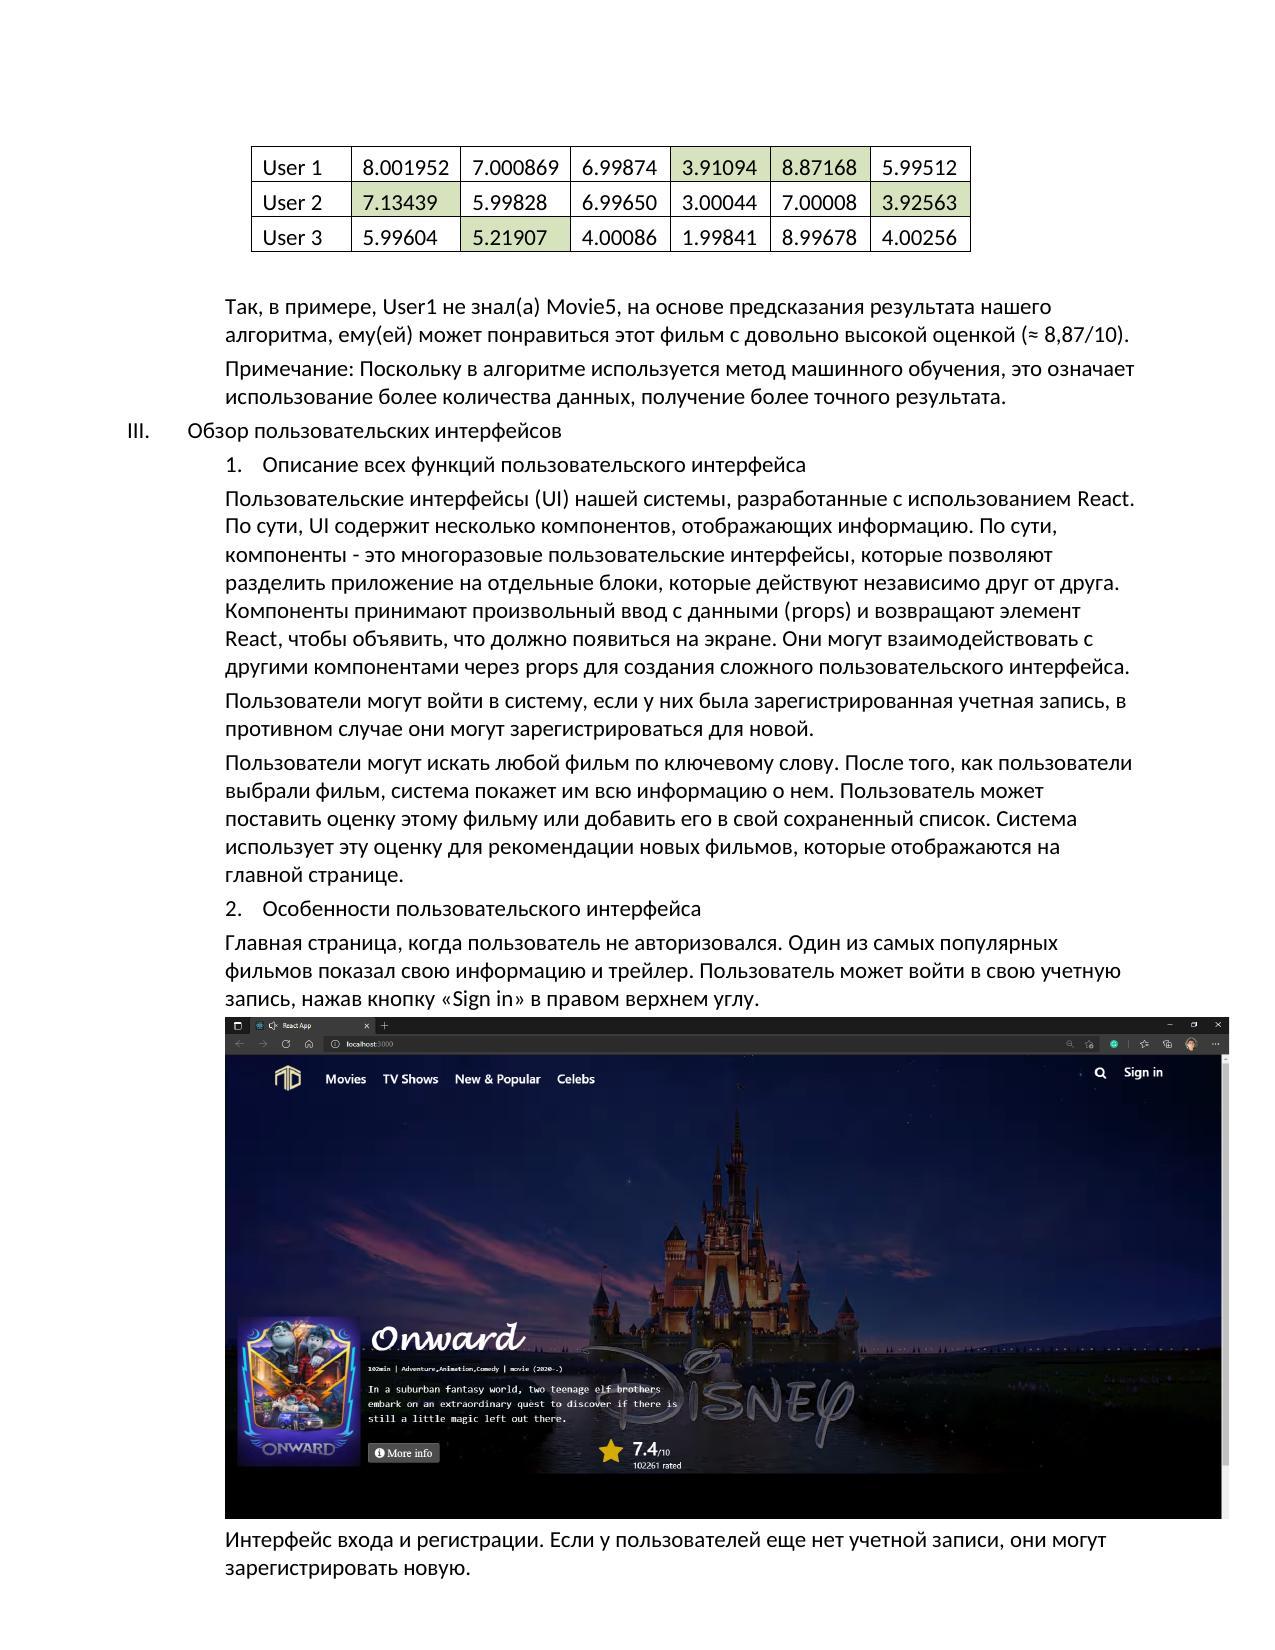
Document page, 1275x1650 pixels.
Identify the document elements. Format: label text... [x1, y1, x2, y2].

table_cell 4.00256 [871, 217, 970, 251]
table_cell 5.21907 [461, 217, 570, 251]
table_cell 7.13439 [352, 182, 460, 216]
table_cell 6.99650 [571, 182, 670, 216]
table_cell User 3 [252, 217, 351, 251]
table_cell 3.00044 [671, 182, 770, 216]
table_cell 4.00086 [571, 217, 670, 251]
list Особенности пользовательского интерфейса [225, 894, 1139, 922]
table_cell 8.99678 [771, 217, 870, 251]
text Интерфейс входа и регистрации. Если у пользователей еще нет учетной записи, они могут зарегистрировать новую. [225, 1525, 1139, 1581]
table_cell User 2 [252, 182, 351, 216]
list Описание всех функций пользовательского интерфейса [225, 450, 1139, 478]
picture [225, 1017, 1230, 1519]
list Обзор пользовательских интерфейсов [150, 416, 1139, 444]
table_cell 5.99604 [352, 217, 460, 251]
table_cell 7.000869 [461, 147, 570, 181]
table_cell 6.99874 [571, 147, 670, 181]
text Пользователи могут войти в систему, если у них была зарегистрированная учетная запись, в противном случае они могут зарегистрироваться для новой. [225, 686, 1139, 742]
text Примечание: Поскольку в алгоритме используется метод машинного обучения, это означает использование более количества данных, получение более точного результата. [225, 354, 1139, 410]
text Так, в примере, User1 не знал(a) Movie5, на основе предсказания результата нашего алгоритма, ему(ей) может понравиться этот фильм с довольно высокой оценкой (≈ 8,87/10). [225, 292, 1139, 348]
text Пользователи могут искать любой фильм по ключевому слову. После того, как пользователи выбрали фильм, система покажет им всю информацию о нем. Пользователь может поставить оценку этому фильму или добавить его в свой сохраненный список. Система использует эту оценку для рекомендации новых фильмов, которые отображаются на главной странице. [225, 748, 1139, 888]
table_cell 7.00008 [771, 182, 870, 216]
table_cell 5.99512 [871, 147, 970, 181]
table_cell 8.87168 [771, 147, 870, 181]
table_cell User 1 [252, 147, 351, 181]
table_cell 8.001952 [352, 147, 460, 181]
table_cell 1.99841 [671, 217, 770, 251]
text Пользовательские интерфейсы (UI) нашей системы, разработанные с использованием React. По сути, UI содержит несколько компонентов, отображающих информацию. По сути, компоненты - это многоразовые пользовательские интерфейсы, которые позволяют разделить приложение на отдельные блоки, которые действуют независимо друг от друга. Компоненты принимают произвольный ввод с данными (props) и возвращают элемент React, чтобы объявить, что должно появиться на экране. Они могут взаимодействовать с другими компонентами через props для создания сложного пользовательского интерфейса. [225, 484, 1139, 680]
table_cell 3.92563 [871, 182, 970, 216]
text Главная страница, когда пользователь не авторизовался. Один из самых популярных фильмов показал свою информацию и трейлер. Пользователь может войти в свою учетную запись, нажав кнопку «Sign in» в правом верхнем углу. [225, 928, 1139, 1012]
table_cell 5.99828 [461, 182, 570, 216]
table_cell 3.91094 [671, 147, 770, 181]
